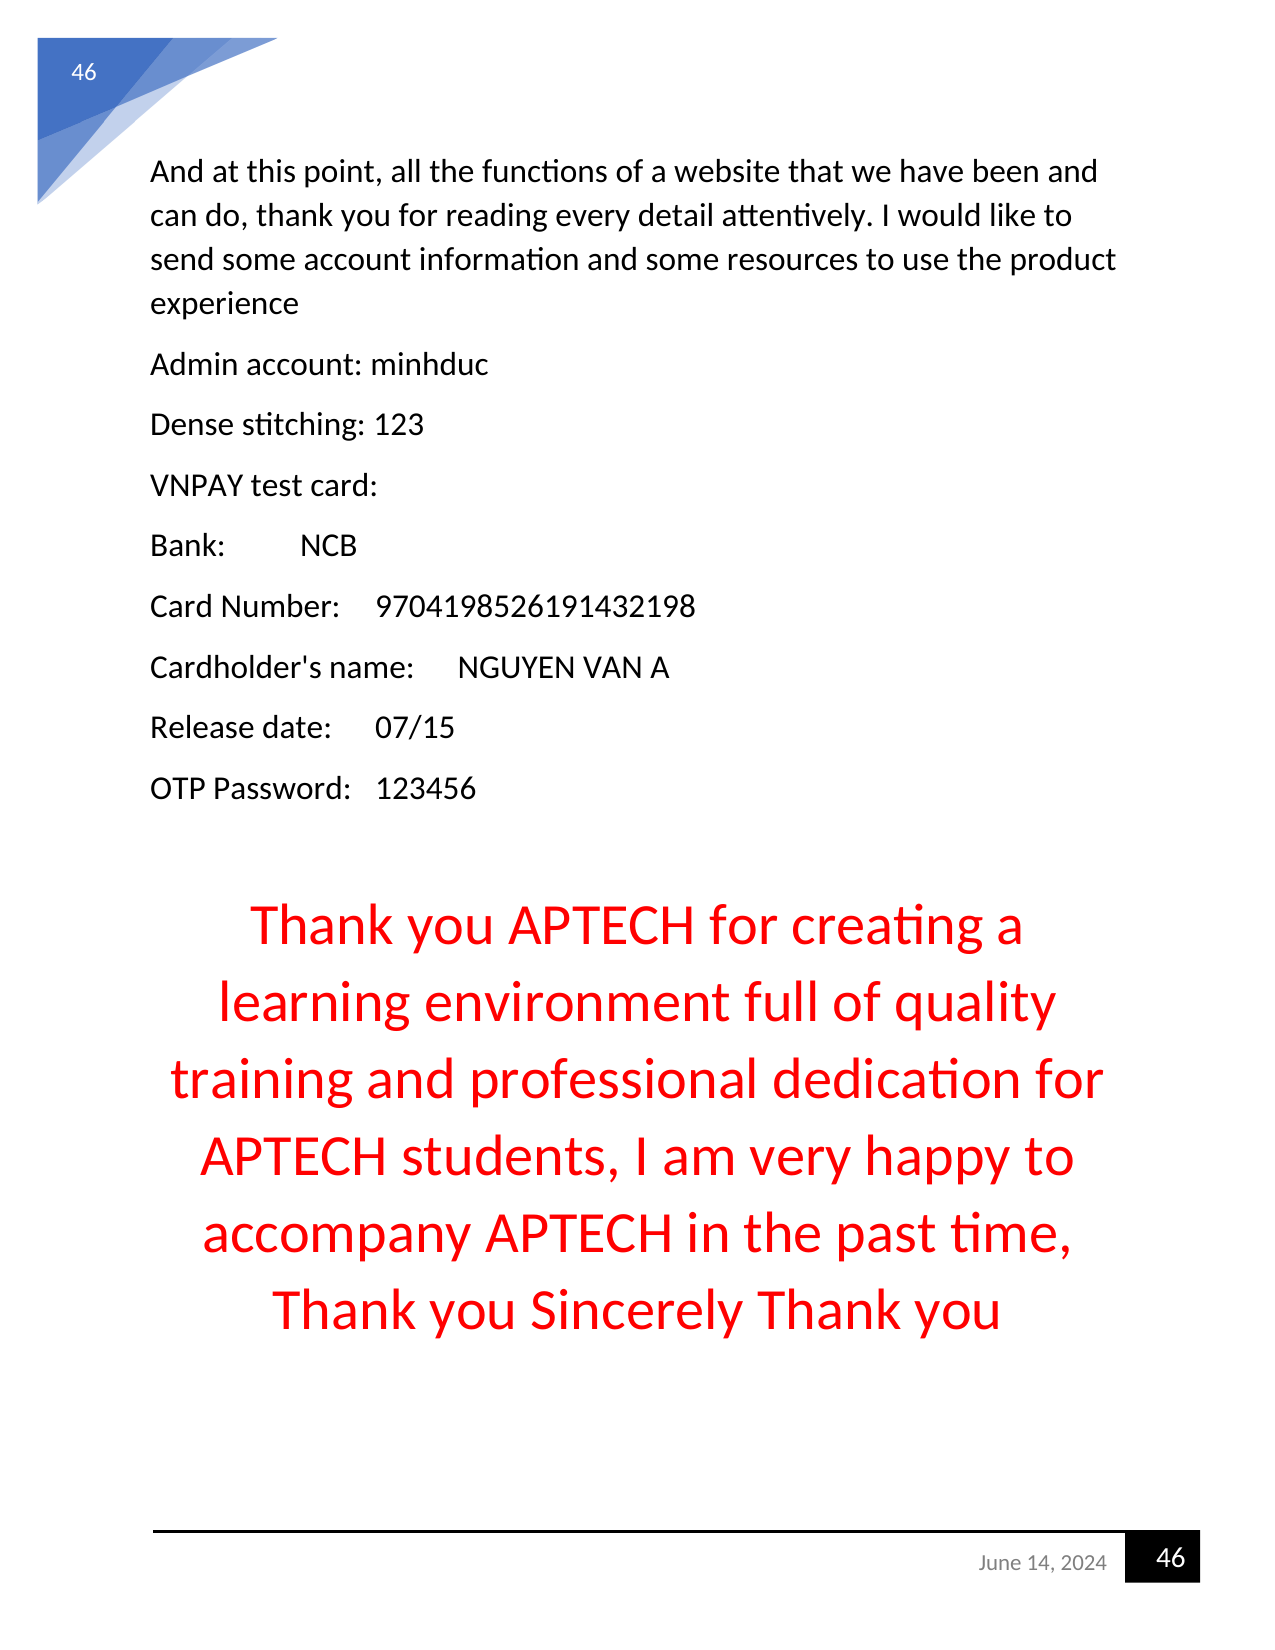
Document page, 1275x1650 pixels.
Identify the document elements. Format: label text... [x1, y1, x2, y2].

picture [37, 37, 279, 206]
text Bank: NCB [150, 524, 1125, 565]
text Card Number: 9704198526191432198 [150, 585, 1125, 626]
text Dense stitching: 123 [150, 403, 1125, 444]
text Cardholder's name: NGUYEN VAN A [150, 646, 1125, 686]
text Release date: 07/15 [150, 706, 1125, 747]
text Thank you APTECH for creating a learning environment full of quality training and professional dedication for APTECH students, I am very happy to accompany APTECH in the past time, Thank you Sincerely Thank you [150, 888, 1125, 1344]
text OTP Password: 123456 [150, 767, 1125, 808]
text VNPAY test card: [150, 464, 1125, 504]
text Admin account: minhduc [150, 342, 1125, 383]
text And at this point, all the functions of a website that we have been and can do, thank you for reading every detail attentively. I would like to send some account information and some resources to use the product experience [150, 150, 1125, 323]
